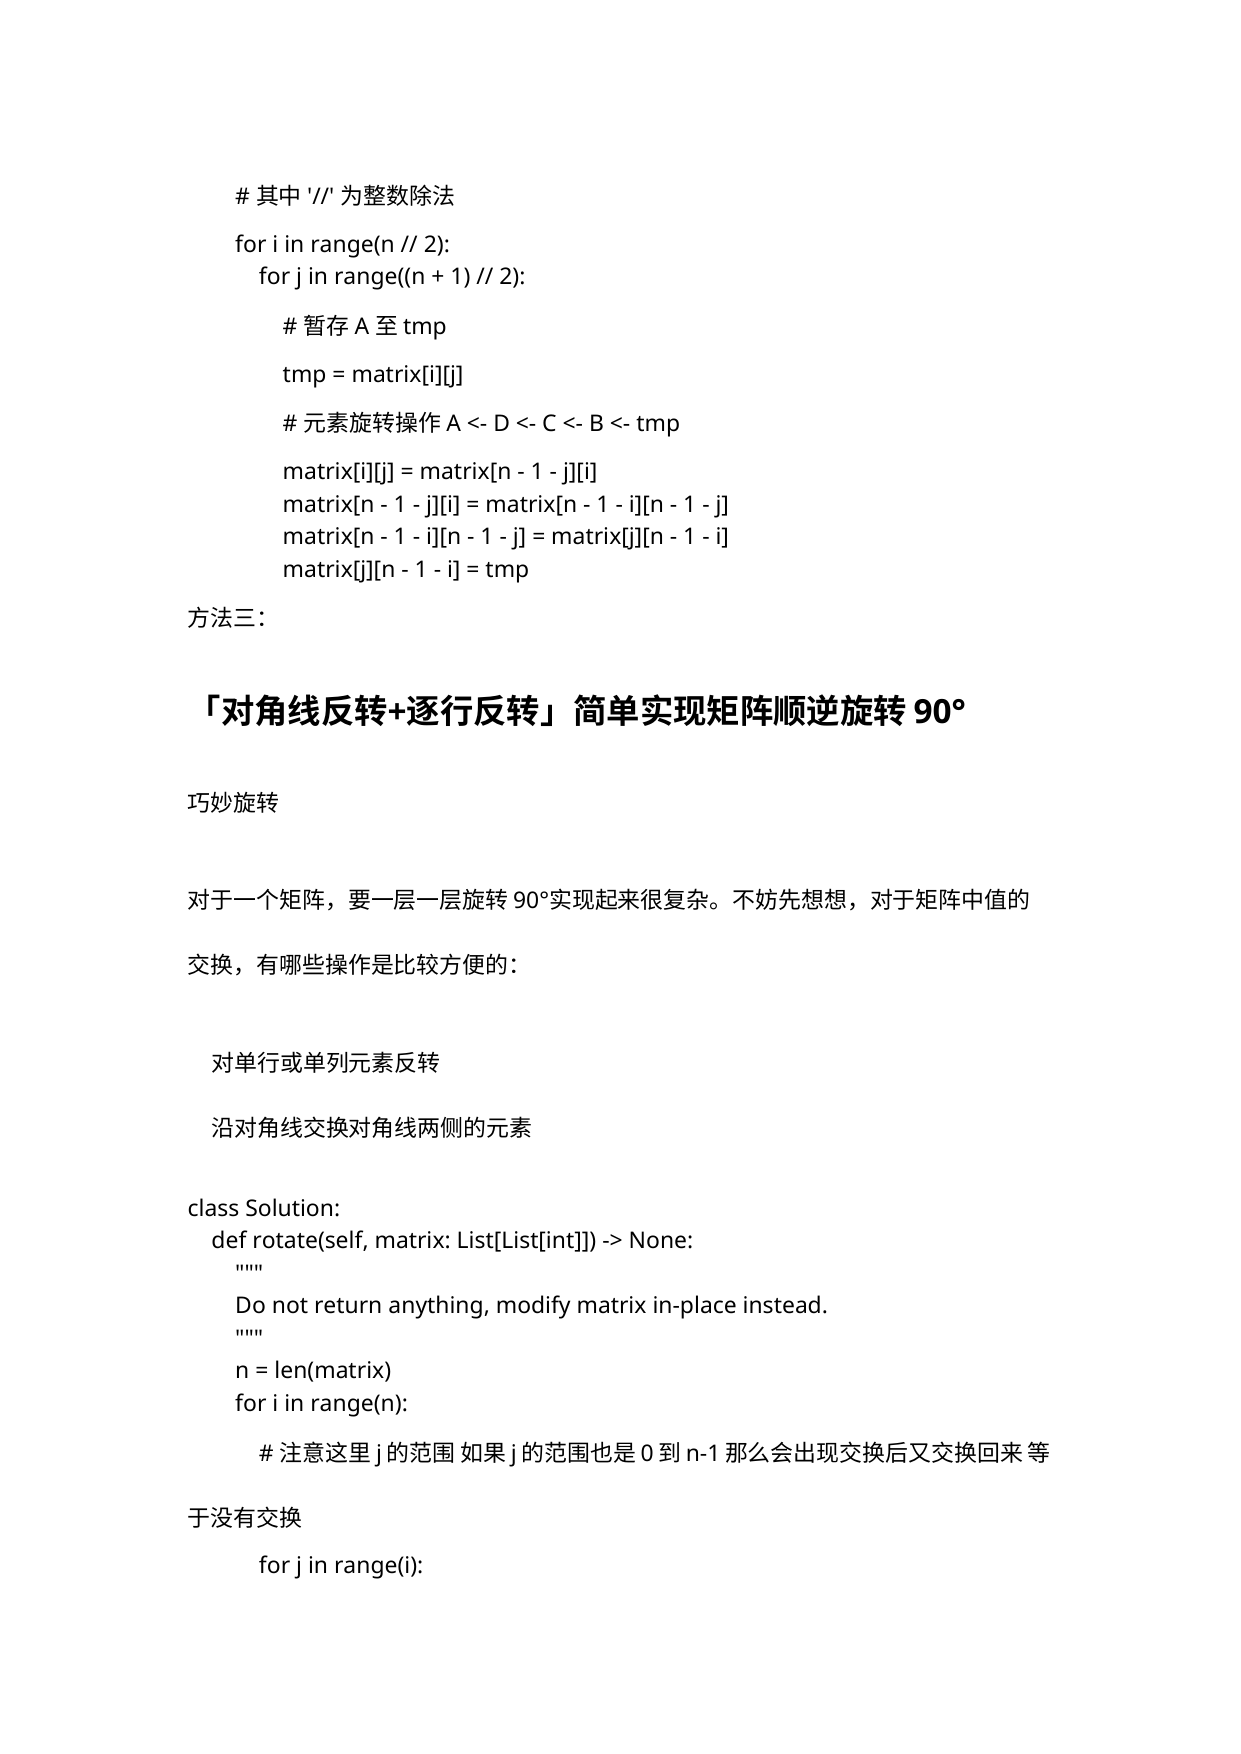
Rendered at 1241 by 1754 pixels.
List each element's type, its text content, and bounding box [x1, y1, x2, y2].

text # 注意这里j的范围 如果j的范围也是0到n-1那么会出现交换后又交换回来 等于没有交换 [187, 1419, 1053, 1549]
text 巧妙旋转 [187, 769, 1053, 834]
text for i in range(n): [187, 1386, 1053, 1419]
text matrix[j][n - 1 - i] = tmp [187, 552, 1053, 584]
text 对于一个矩阵，要一层一层旋转90°实现起来很复杂。不妨先想想，对于矩阵中值的交换，有哪些操作是比较方便的： [187, 866, 1053, 996]
text matrix[n - 1 - j][i] = matrix[n - 1 - i][n - 1 - j] [187, 487, 1053, 519]
text # 其中 '//' 为整数除法 [187, 162, 1053, 227]
text # 暂存 A 至 tmp [187, 292, 1053, 357]
text # 元素旋转操作 A <- D <- C <- B <- tmp [187, 389, 1053, 454]
text for i in range(n // 2): [187, 227, 1053, 259]
text for j in range((n + 1) // 2): [187, 259, 1053, 292]
text 方法三： [187, 584, 1053, 649]
text matrix[i][j] = matrix[n - 1 - j][i] [187, 454, 1053, 487]
text matrix[n - 1 - i][n - 1 - j] = matrix[j][n - 1 - i] [187, 519, 1053, 552]
text def rotate(self, matrix: List[List[int]]) -> None: [187, 1224, 1053, 1256]
text """ [187, 1321, 1053, 1354]
text 「对角线反转+逐行反转」简单实现矩阵顺逆旋转90° [187, 677, 1053, 742]
text n = len(matrix) [187, 1354, 1053, 1386]
text tmp = matrix[i][j] [187, 357, 1053, 389]
text class Solution: [187, 1191, 1053, 1224]
text 对单行或单列元素反转 [187, 1029, 1053, 1094]
text Do not return anything, modify matrix in-place instead. [187, 1289, 1053, 1321]
text 沿对角线交换对角线两侧的元素 [187, 1094, 1053, 1159]
text """ [187, 1256, 1053, 1289]
text for j in range(i): [187, 1549, 1053, 1581]
